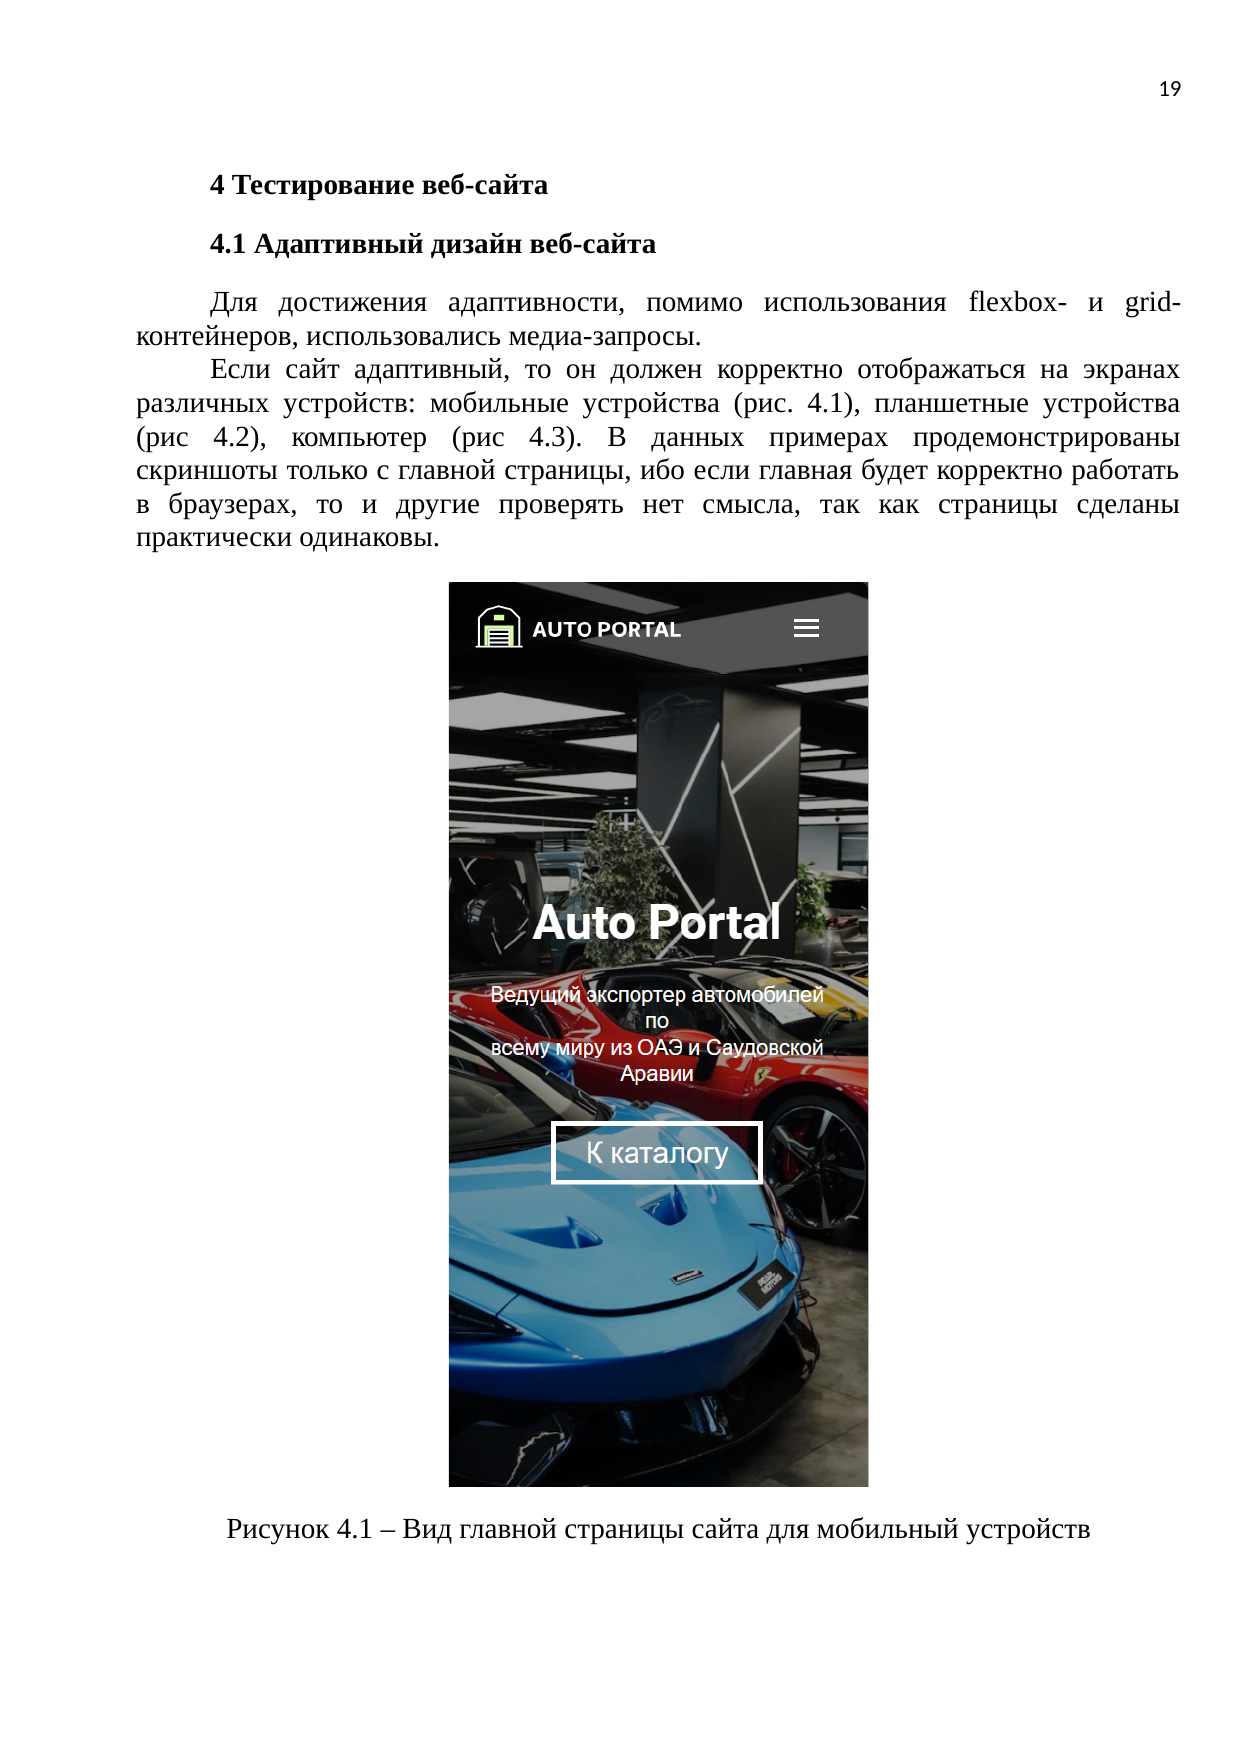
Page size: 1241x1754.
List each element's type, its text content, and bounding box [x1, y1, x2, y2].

text Если сайт адаптивный, то он должен корректно отображаться на экранах различных устройств: мобильные устройства (рис. 4.1), планшетные устройства (рис 4.2), компьютер (рис 4.3). В данных примерах продемонстрированы скриншоты только с главной страницы, ибо если главная будет корректно работать в браузерах, то и другие проверять нет смысла, так как страницы сделаны практически одинаковы. [136, 352, 1181, 553]
text Для достижения адаптивности, помимо использования flexbox- и grid-контейнеров, использовались медиа-запросы. [136, 284, 1181, 352]
picture [448, 582, 869, 1487]
text 4.1 Адаптивный дизайн веб-сайта [136, 226, 1181, 259]
text 4 Тестирование веб-сайта [136, 167, 1181, 201]
text Рисунок 4.1 – Вид главной страницы сайта для мобильный устройств [136, 1512, 1181, 1545]
